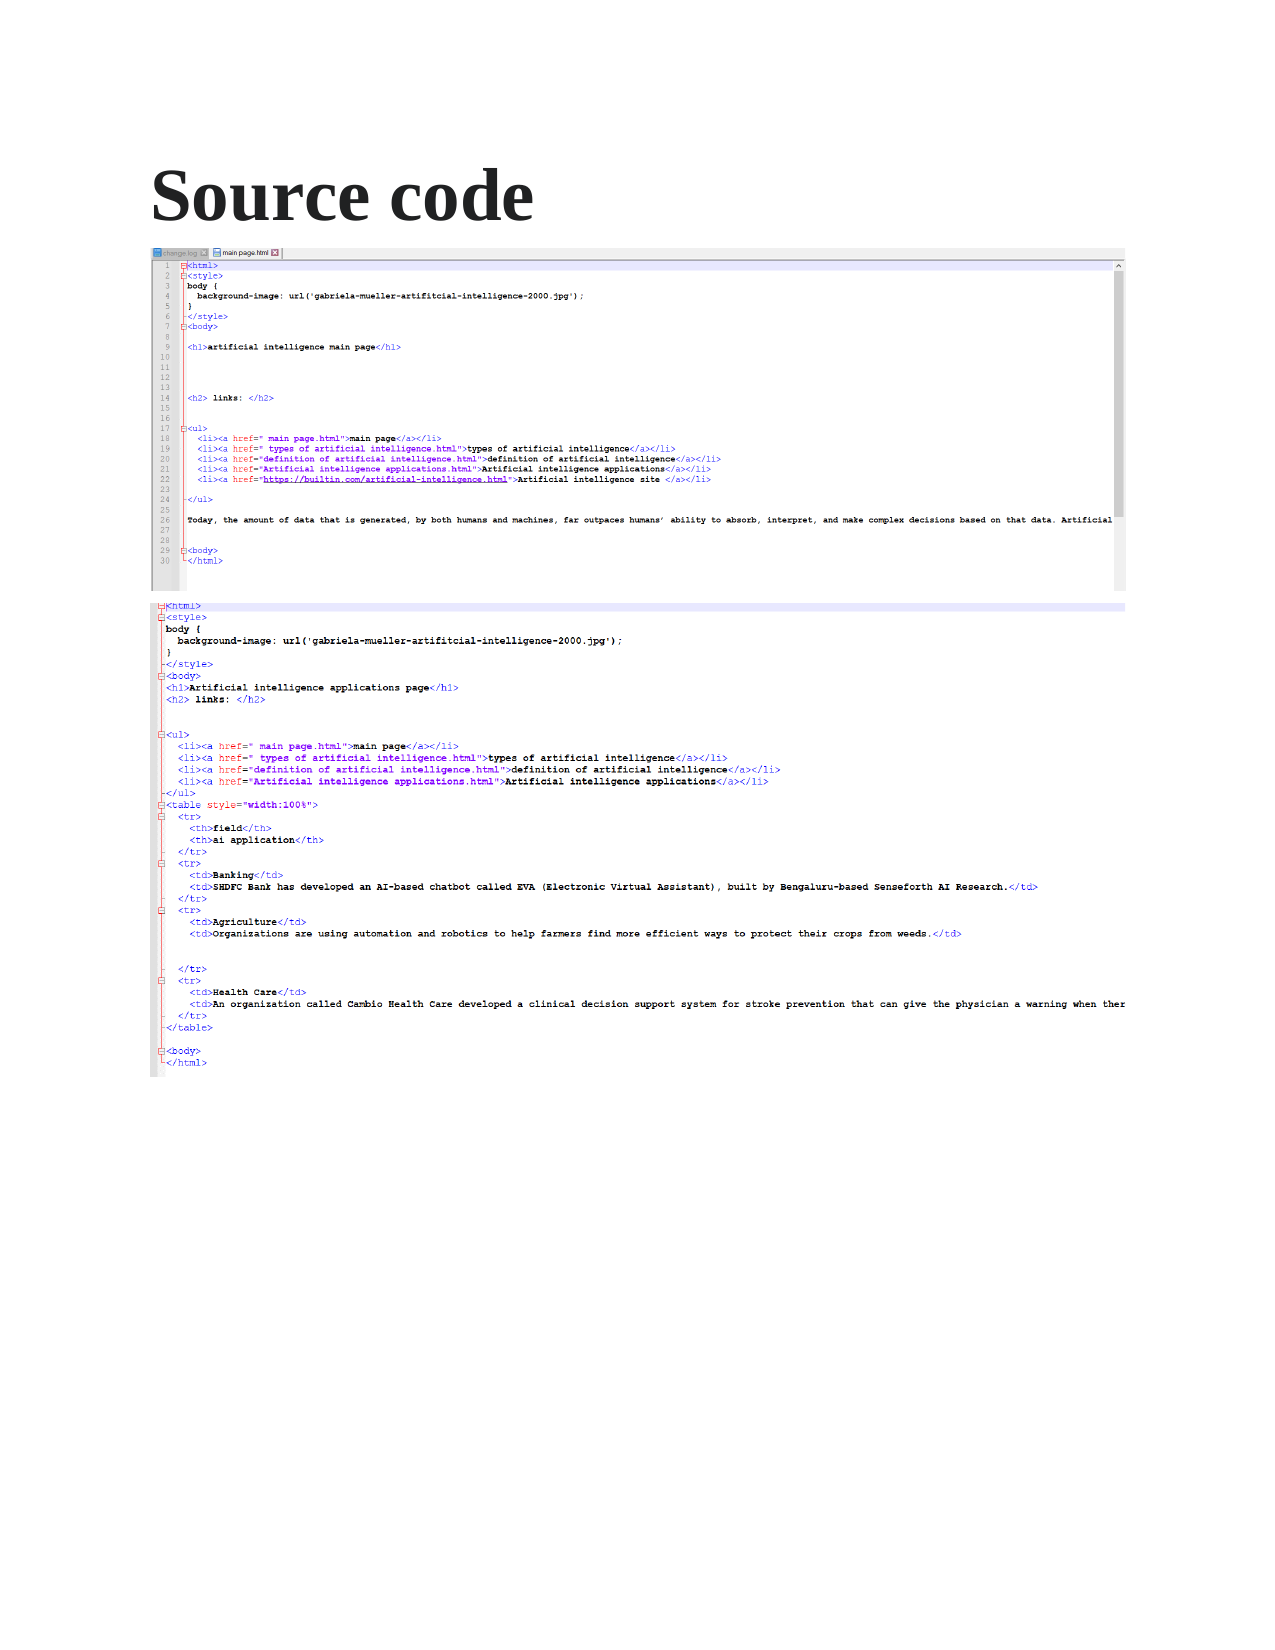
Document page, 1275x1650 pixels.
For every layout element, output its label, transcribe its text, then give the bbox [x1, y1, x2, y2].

picture [150, 603, 1125, 1077]
text Source code [150, 150, 1125, 236]
picture [150, 248, 1125, 591]
